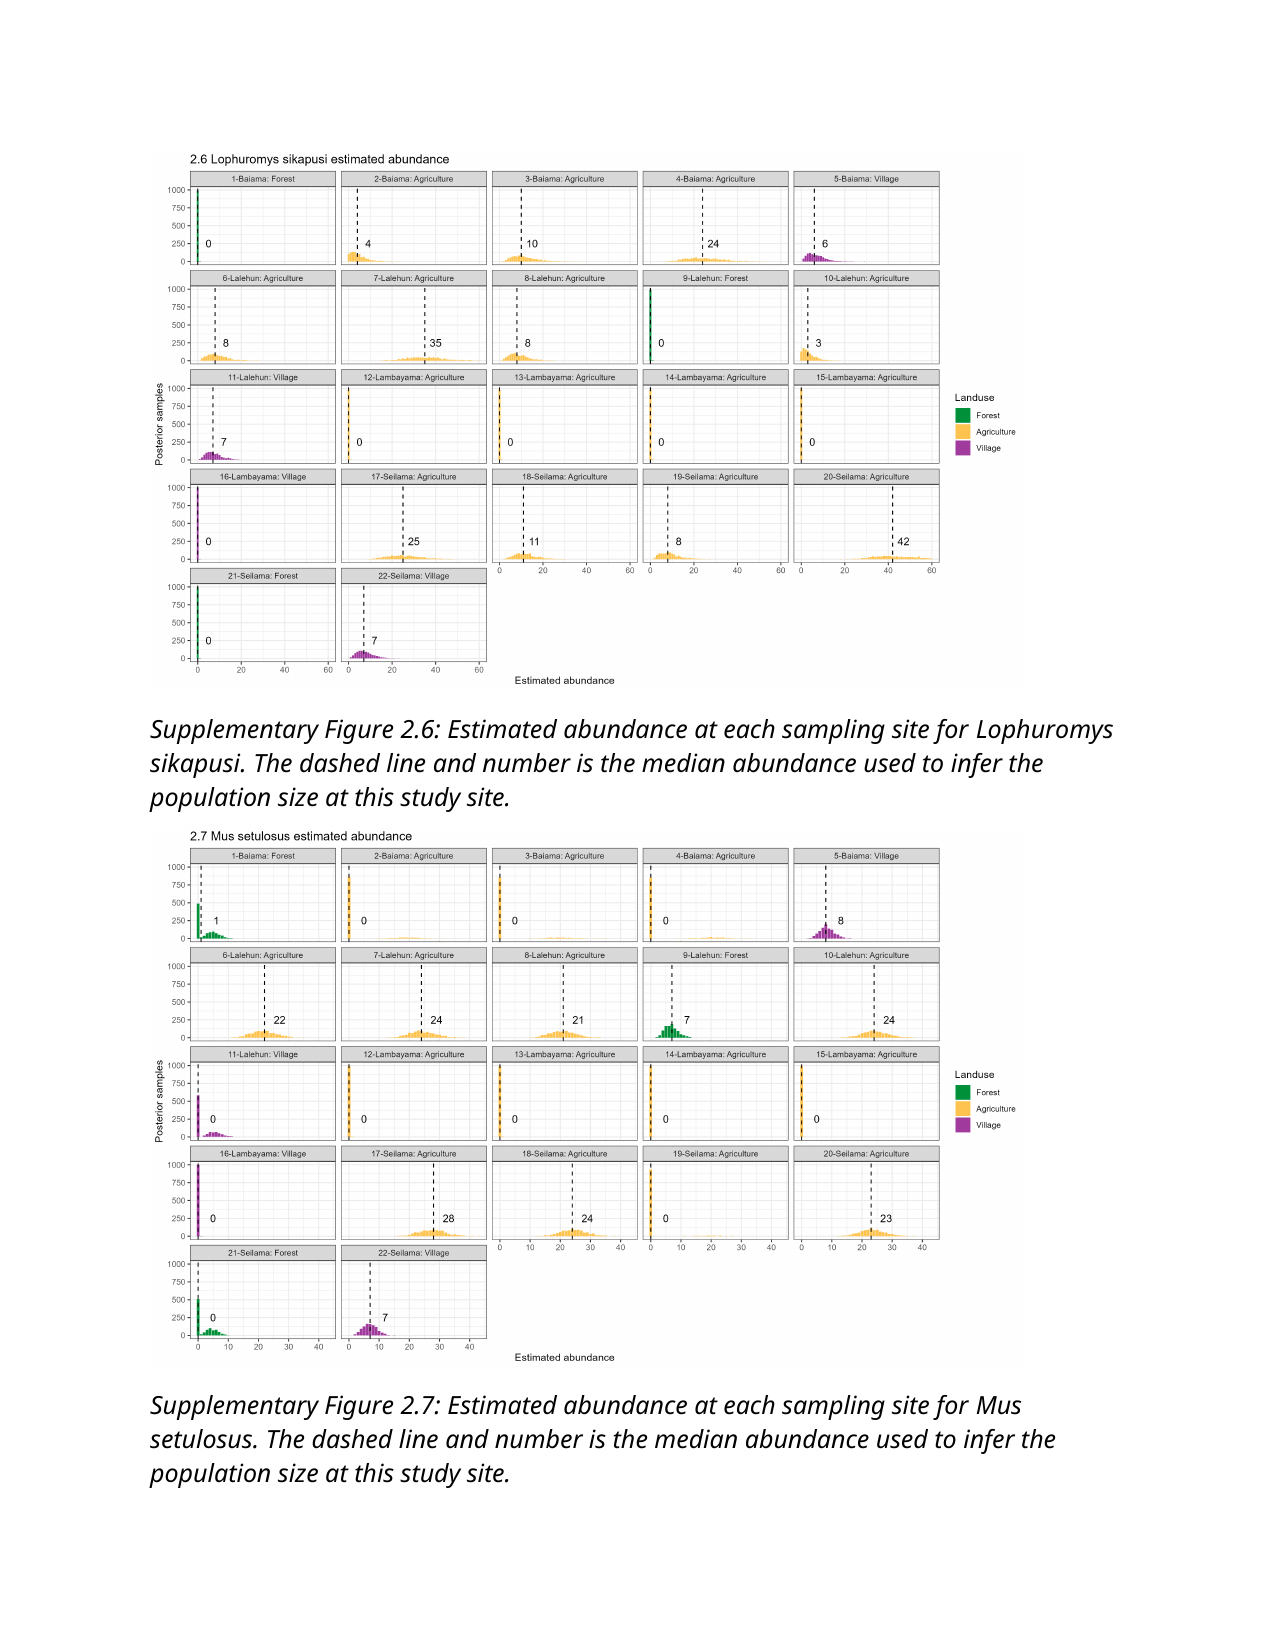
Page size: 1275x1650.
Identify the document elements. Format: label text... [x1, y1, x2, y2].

text Supplementary Figure 2.7: Estimated abundance at each sampling site for Mus setulosus. The dashed line and number is the median abundance used to infer the population size at this study site. [150, 1388, 1125, 1490]
text Supplementary Figure 2.6: Estimated abundance at each sampling site for Lophuromys sikapusi. The dashed line and number is the median abundance used to infer the population size at this study site. [150, 712, 1125, 814]
picture [150, 150, 1025, 691]
picture [150, 826, 1025, 1368]
